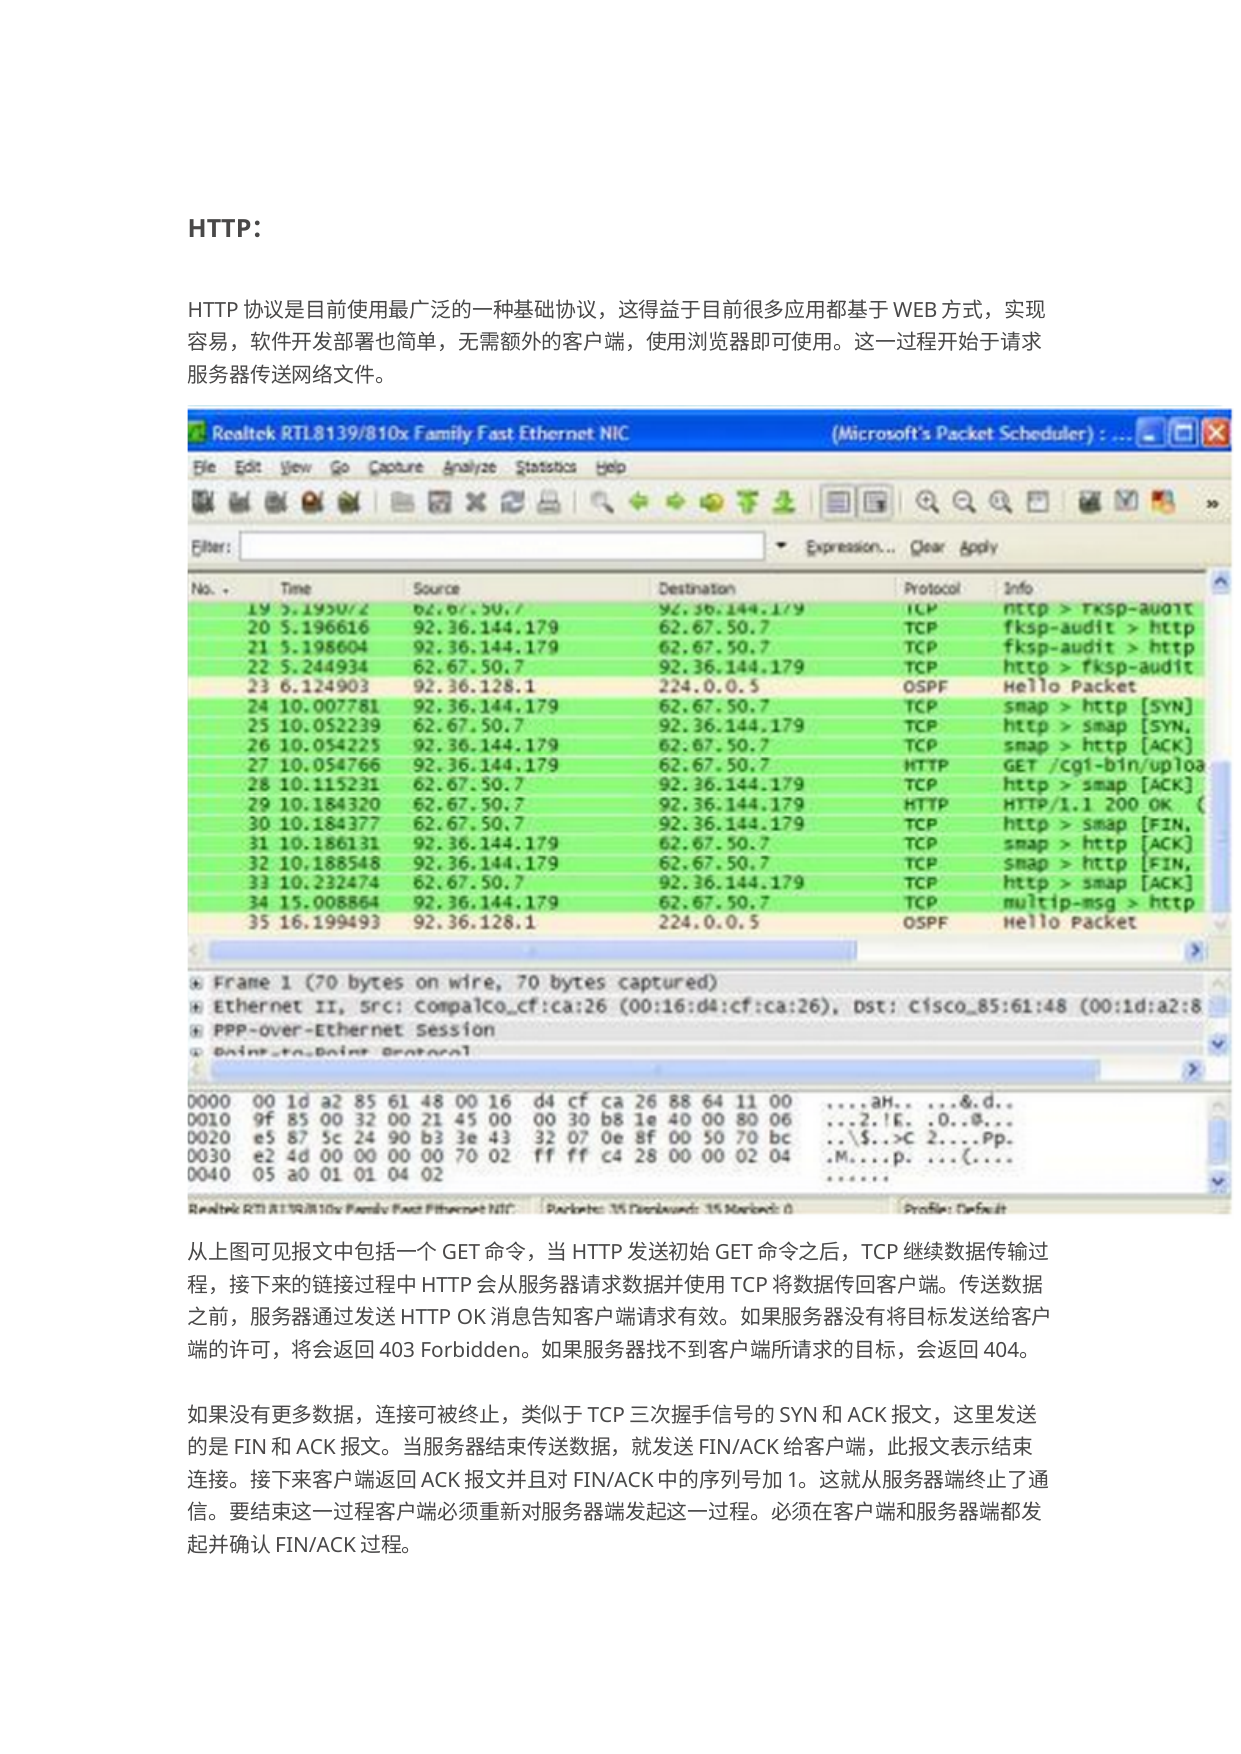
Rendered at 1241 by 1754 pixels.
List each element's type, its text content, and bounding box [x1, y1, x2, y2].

text HTTP协议是目前使用最广泛的一种基础协议，这得益于目前很多应用都基于WEB方式，实现容易，软件开发部署也简单，无需额外的客户端，使用浏览器即可使用。这一过程开始于请求服务器传送网络文件。 [187, 292, 1053, 389]
text 从上图可见报文中包括一个GET命令，当HTTP发送初始GET命令之后，TCP继续数据传输过程，接下来的链接过程中HTTP会从服务器请求数据并使用TCP将数据传回客户端。传送数据之前，服务器通过发送HTTP OK消息告知客户端请求有效。如果服务器没有将目标发送给客户端的许可，将会返回403 Forbidden。如果服务器找不到客户端所请求的目标，会返回404。 [187, 1234, 1053, 1364]
text 如果没有更多数据，连接可被终止，类似于TCP三次握手信号的SYN和ACK报文，这里发送的是FIN和ACK报文。当服务器结束传送数据，就发送FIN/ACK给客户端，此报文表示结束连接。接下来客户端返回ACK报文并且对FIN/ACK中的序列号加1。这就从服务器端终止了通信。要结束这一过程客户端必须重新对服务器端发起这一过程。必须在客户端和服务器端都发起并确认FIN/ACK过程。 [187, 1397, 1053, 1559]
text HTTP： [187, 194, 1053, 259]
picture [187, 405, 1235, 1219]
